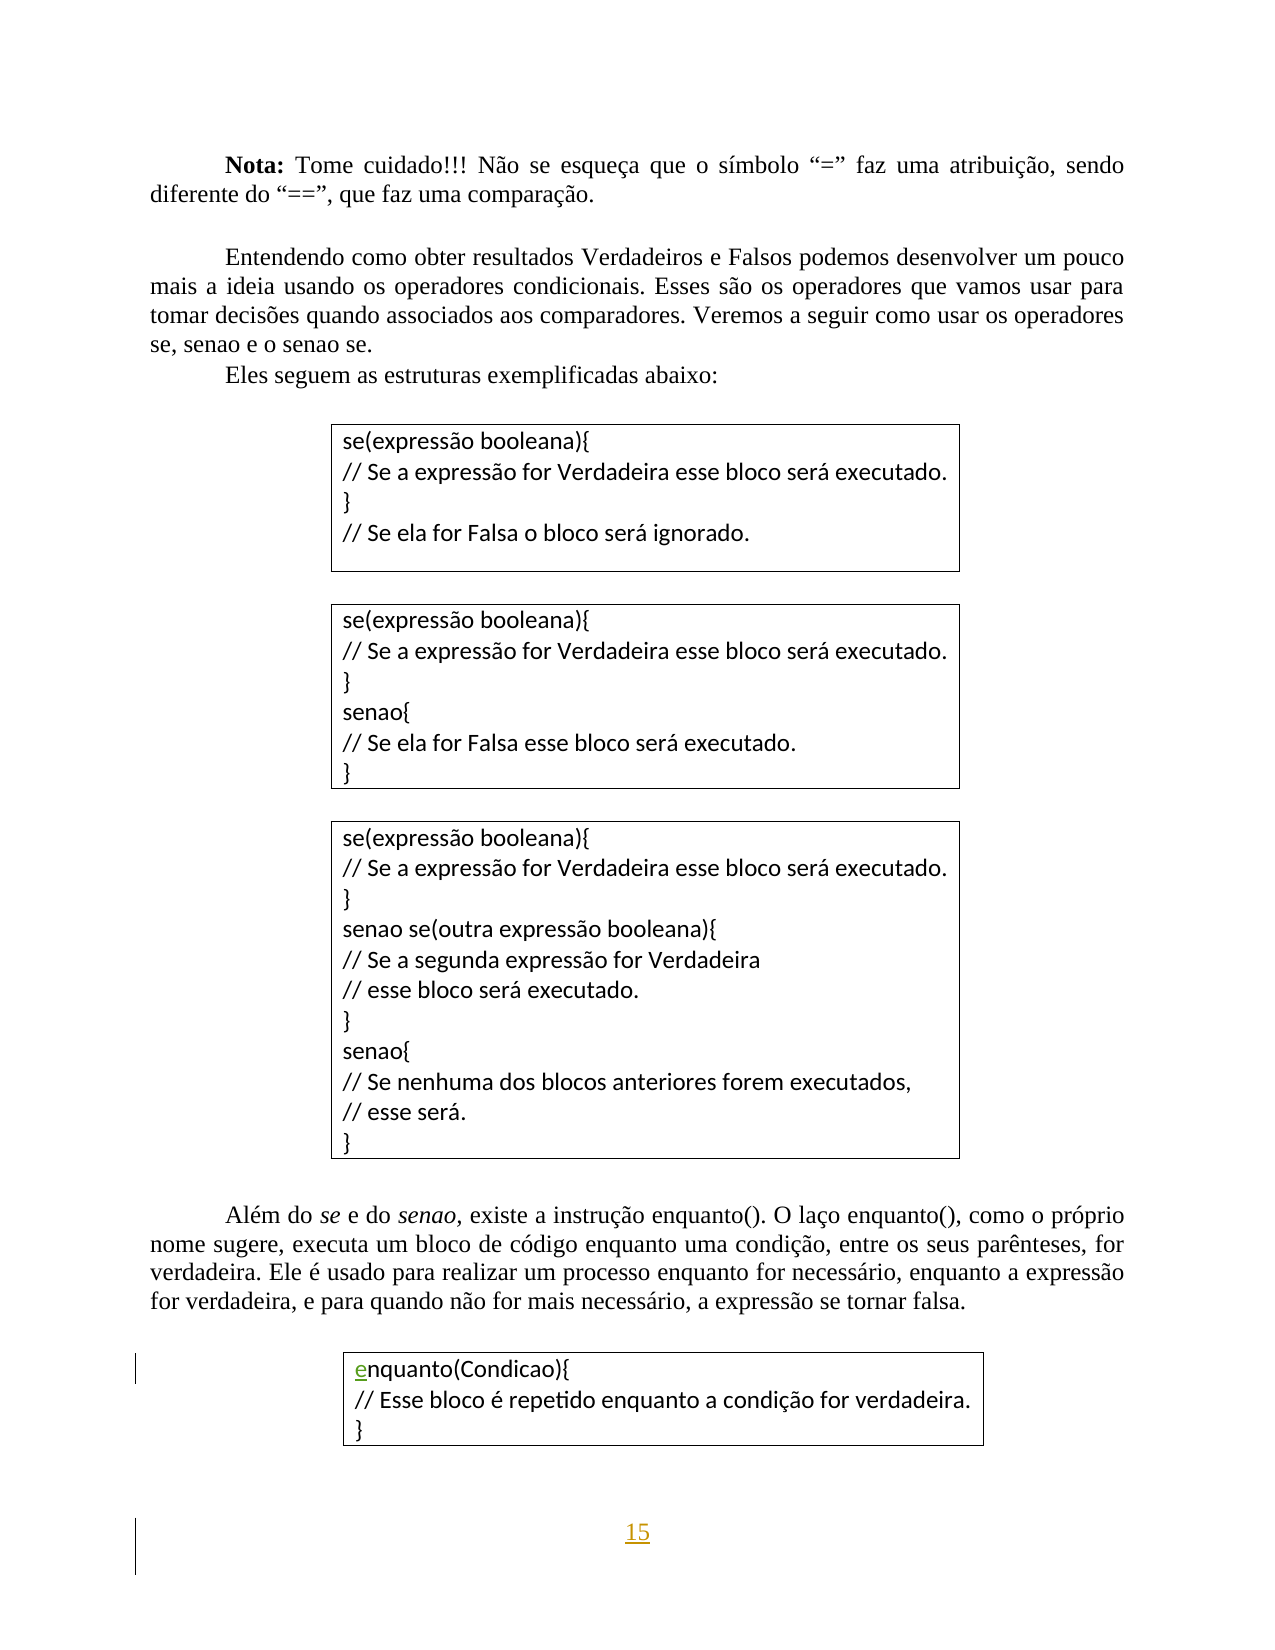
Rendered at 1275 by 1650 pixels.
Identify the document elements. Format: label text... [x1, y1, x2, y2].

text Entendendo como obter resultados Verdadeiros e Falsos podemos desenvolver um pouco mais a ideia usando os operadores condicionais. Esses são os operadores que vamos usar para tomar decisões quando associados aos comparadores. Veremos a seguir como usar os operadores se, senao e o senao se. [150, 242, 1125, 357]
text Além do se e do senao, existe a instrução enquanto(). O laço enquanto(), como o próprio nome sugere, executa um bloco de código enquanto uma condição, entre os seus parênteses, for verdadeira. Ele é usado para realizar um processo enquanto for necessário, enquanto a expressão for verdadeira, e para quando não for mais necessário, a expressão se tornar falsa. [150, 1200, 1125, 1315]
table_header se(expressão booleana){ // Se a expressão for Verdadeira esse bloco será executado. } senao se(outra expressão booleana){ // Se a segunda expressão for Verdadeira // esse bloco será executado. } senao{ // Se nenhuma dos blocos anteriores forem executados, // esse será. } [332, 822, 959, 1157]
text Nota: Tome cuidado!!! Não se esqueça que o símbolo “=” faz uma atribuição, sendo diferente do “==”, que faz uma comparação. [150, 150, 1125, 207]
text Eles seguem as estruturas exemplificadas abaixo: [150, 361, 1125, 389]
table_header se(expressão booleana){ // Se a expressão for Verdadeira esse bloco será executado. } senao{ // Se ela for Falsa esse bloco será executado. } [332, 605, 959, 788]
table_header nquanto(Condicao){ // Esse bloco é repetido enquanto a condição for verdadeira. } [344, 1353, 983, 1445]
table_header se(expressão booleana){ // Se a expressão for Verdadeira esse bloco será executado. } // Se ela for Falsa o bloco será ignorado. [332, 425, 959, 571]
